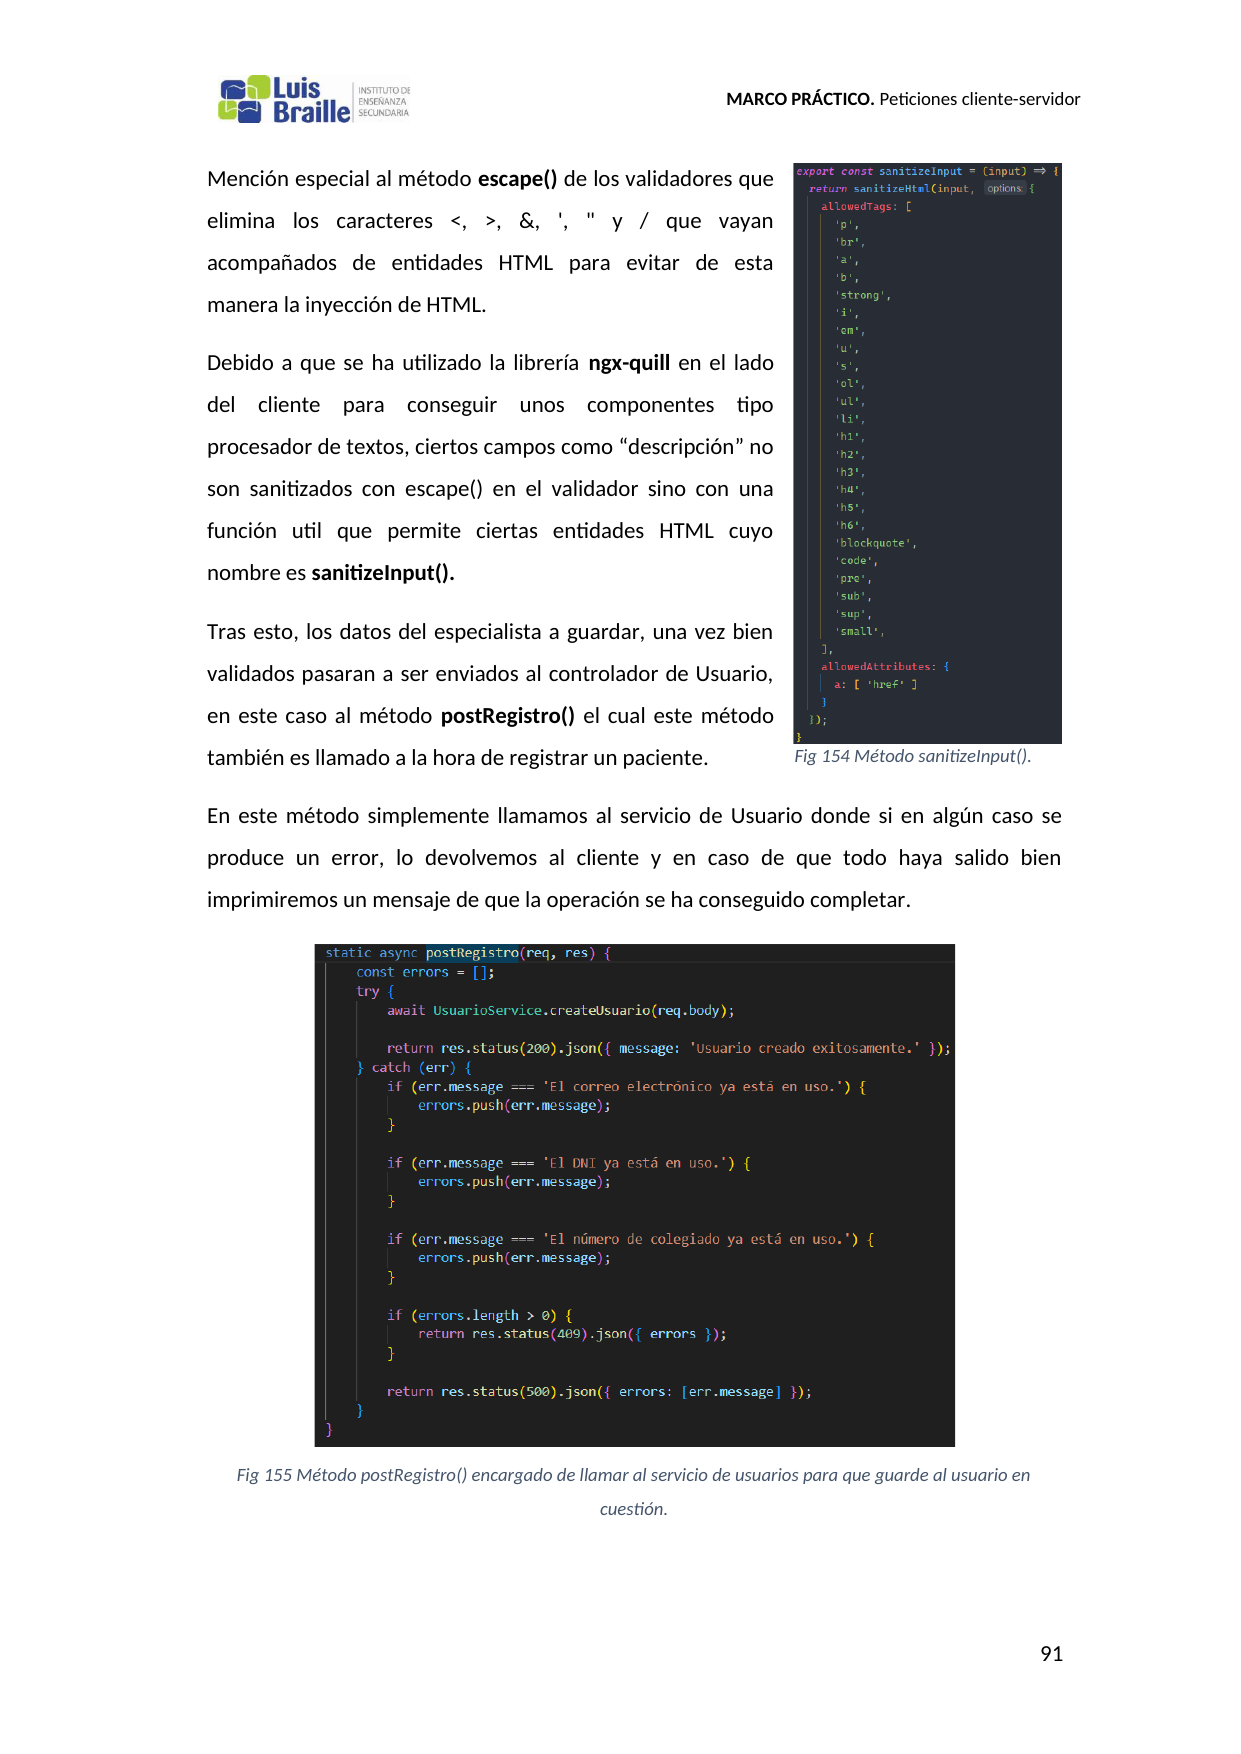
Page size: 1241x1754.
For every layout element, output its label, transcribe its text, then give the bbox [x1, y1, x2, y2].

text Fig 155 Método postRegistro() encargado de llamar al servicio de usuarios para que guarde al usuario en cuestión. [207, 1463, 1063, 1521]
text En este método simplemente llamamos al servicio de Usuario donde si en algún caso se produce un error, lo devolvemos al cliente y en caso de que todo haya salido bien imprimiremos un mensaje de que la operación se ha conseguido completar. [207, 802, 1063, 913]
text Tras esto, los datos del especialista a guardar, una vez bien validados pasaran a ser enviados al controlador de Usuario, en este caso al método postRegistro() el cual este método también es llamado a la hora de registrar un paciente. [207, 617, 794, 771]
picture [314, 944, 956, 1447]
text Debido a que se ha utilizado la librería ngx-quill en el lado del cliente para conseguir unos componentes tipo procesador de textos, ciertos campos como “descripción” no son sanitizados con escape() en el validador sino con una función util que permite ciertas entidades HTML cuyo nombre es sanitizeInput(). [207, 348, 793, 586]
picture [793, 163, 1062, 744]
text Mención especial al método escape() de los validadores que elimina los caracteres <, >, &, ', " y / que vayan acompañados de entidades HTML para evitar de esta manera la inyección de HTML. [207, 164, 793, 318]
